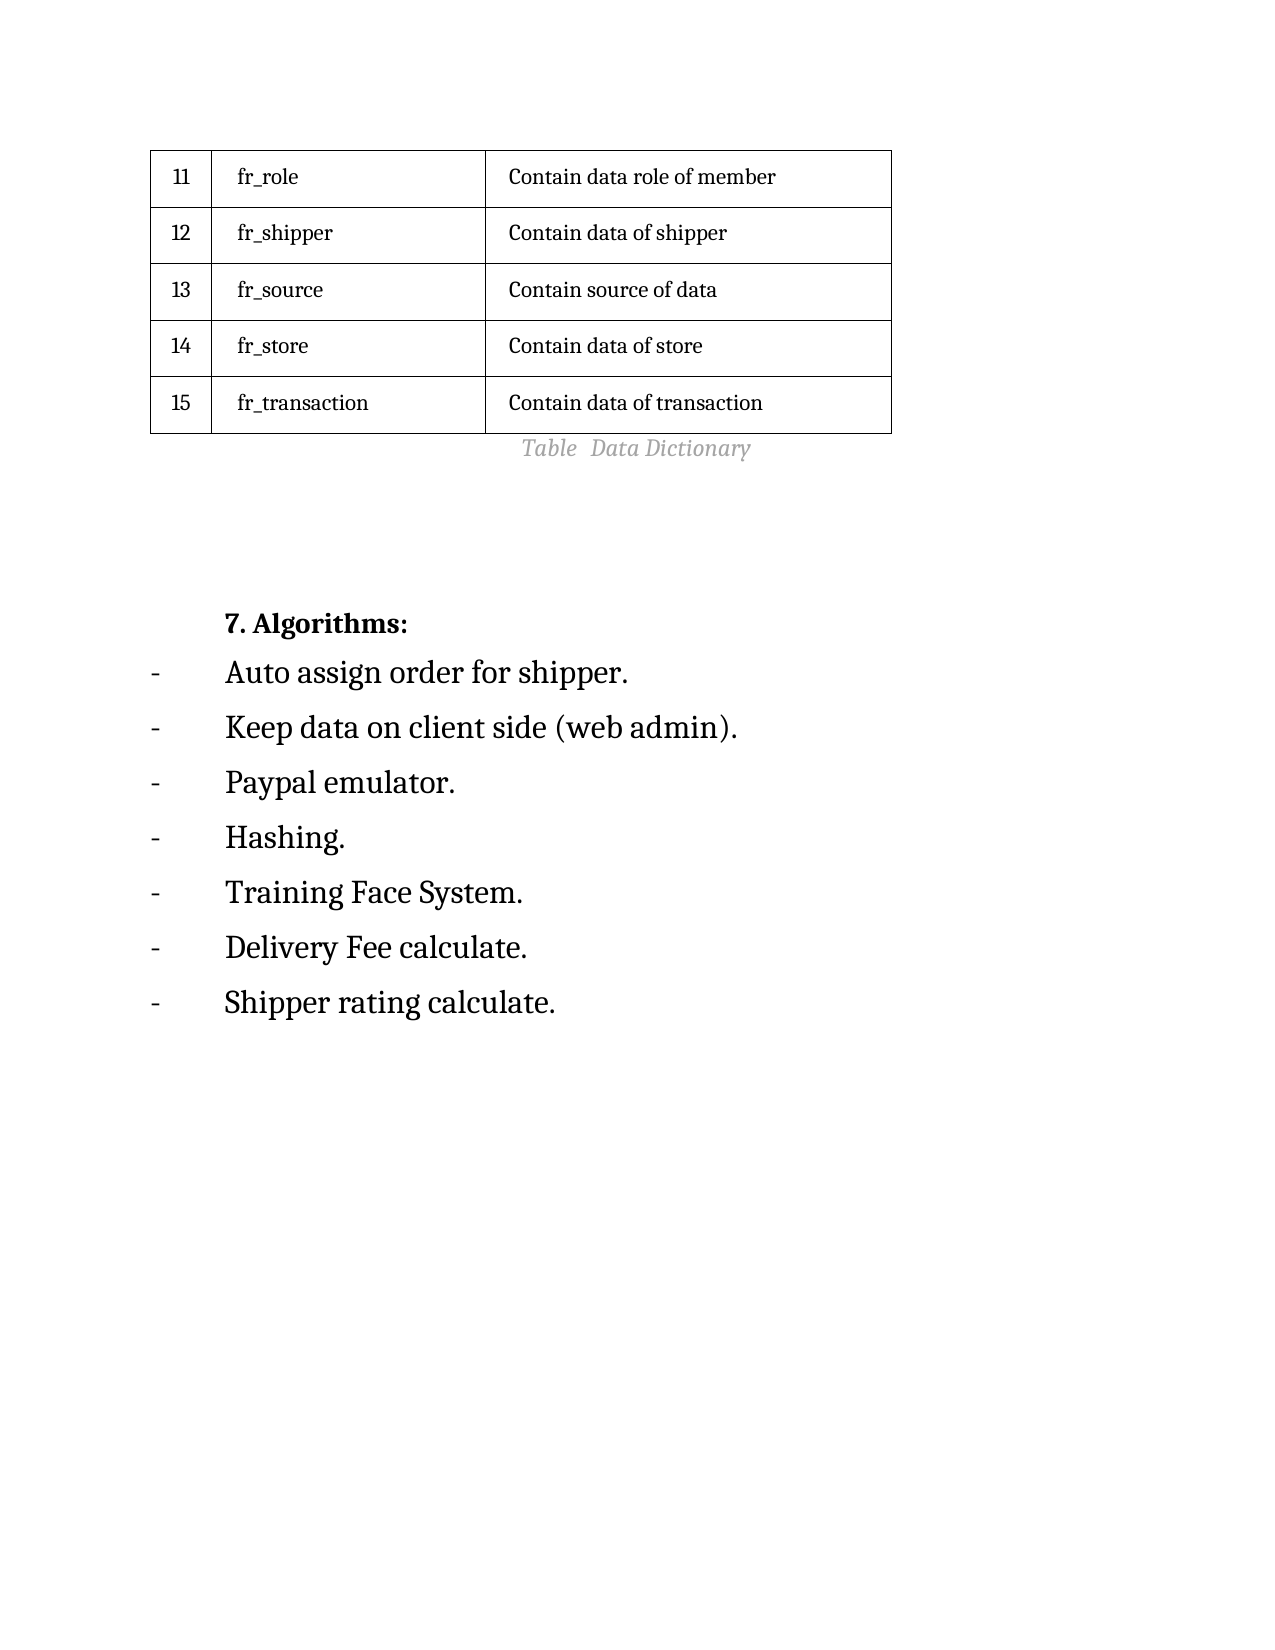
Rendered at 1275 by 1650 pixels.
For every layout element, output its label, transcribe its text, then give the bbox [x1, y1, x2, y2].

table_cell Contain source of data [486, 264, 891, 320]
text - Hashing. [150, 818, 1125, 856]
subtitle 7. Algorithms: [150, 607, 1125, 641]
text Table Data Dictionary [150, 434, 1125, 463]
text - Paypal emulator. [150, 763, 1125, 801]
text - Training Face System. [150, 873, 1125, 911]
table_cell 15 [151, 377, 211, 433]
table_cell 11 [151, 151, 211, 207]
text - Delivery Fee calculate. [150, 928, 1125, 966]
text - Auto assign order for shipper. [150, 653, 1125, 691]
table_cell Contain data of shipper [486, 208, 891, 263]
table_cell fr_transaction [212, 377, 485, 433]
table_cell fr_shipper [212, 208, 485, 263]
table_cell Contain data of transaction [486, 377, 891, 433]
table_cell 14 [151, 321, 211, 376]
table_cell fr_store [212, 321, 485, 376]
table_cell 12 [151, 208, 211, 263]
text - Keep data on client side (web admin). [150, 708, 1125, 746]
table_cell fr_source [212, 264, 485, 320]
table_cell 13 [151, 264, 211, 320]
table_cell Contain data role of member [486, 151, 891, 207]
table_cell fr_role [212, 151, 485, 207]
table_cell Contain data of store [486, 321, 891, 376]
text - Shipper rating calculate. [150, 983, 1125, 1021]
